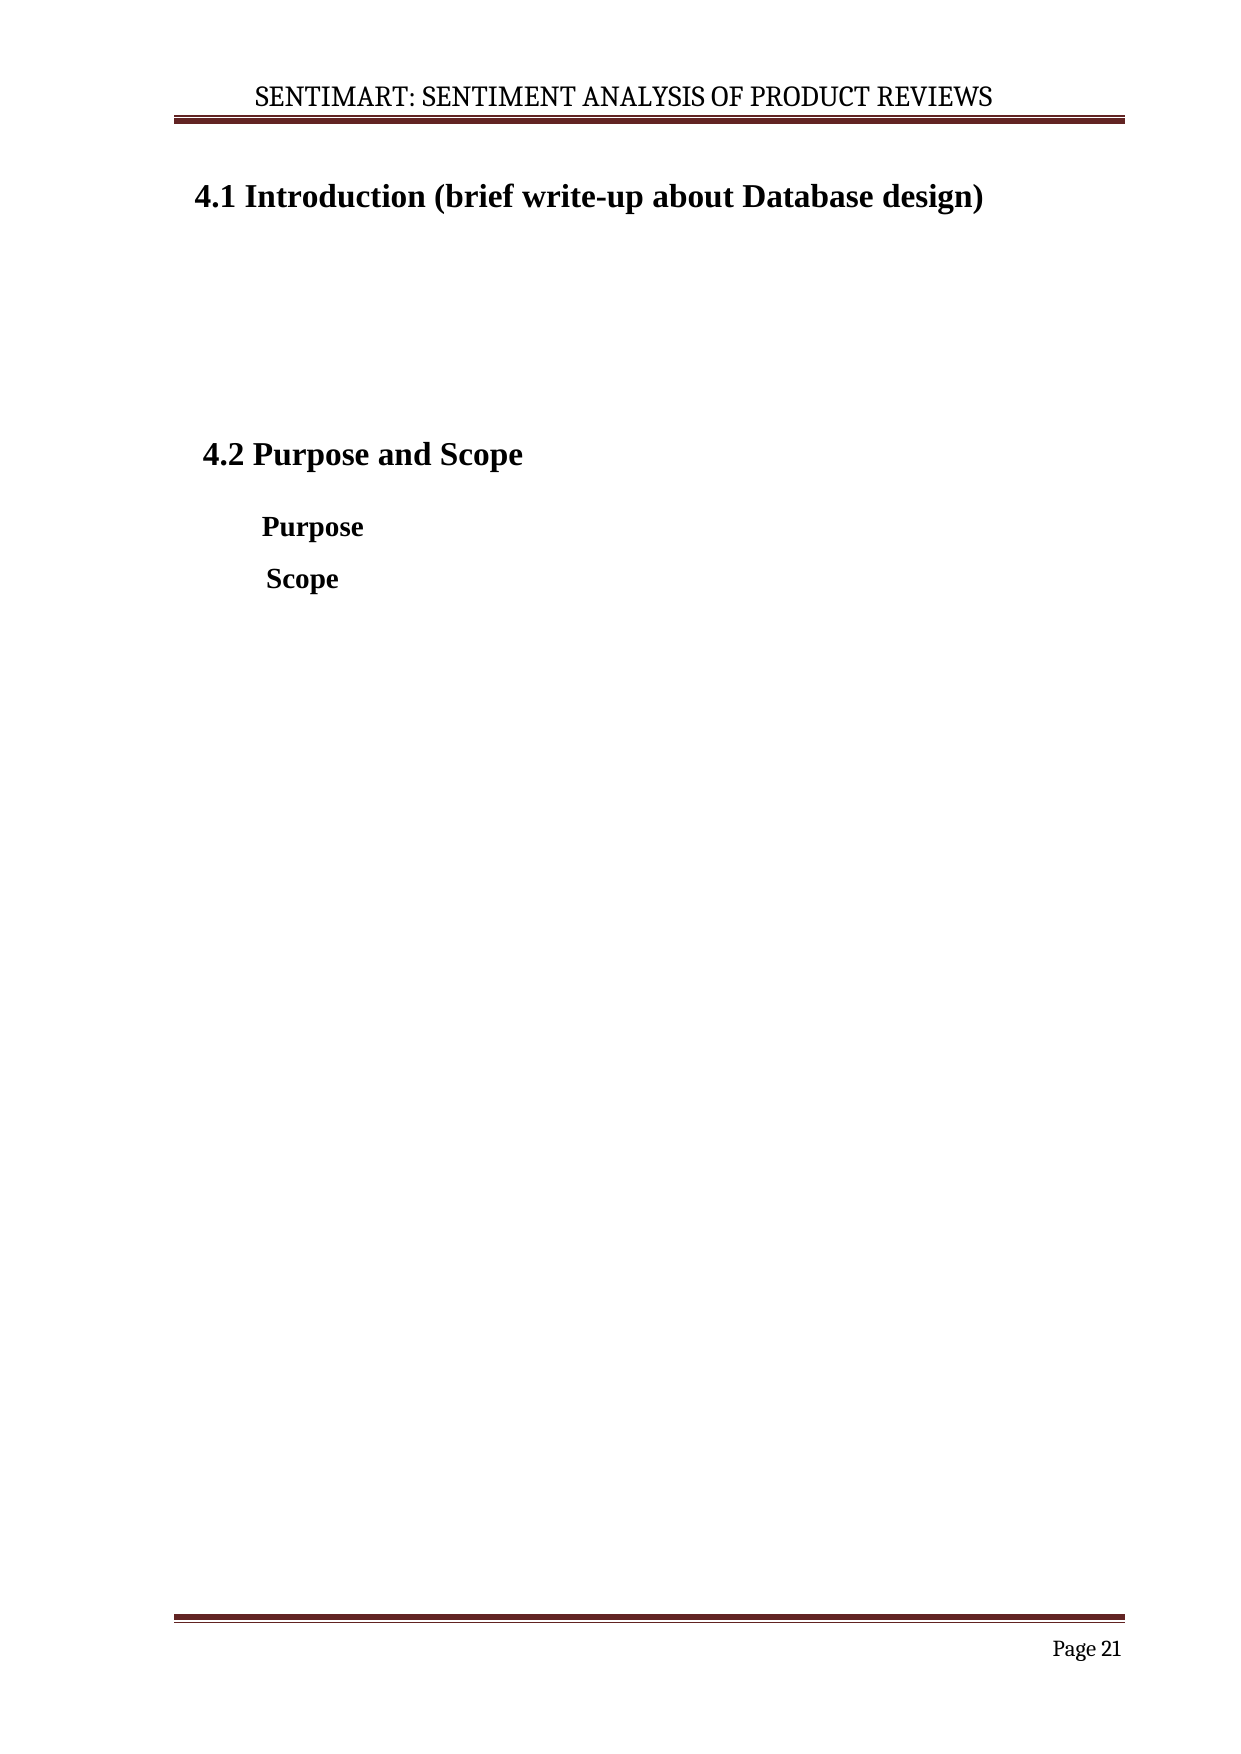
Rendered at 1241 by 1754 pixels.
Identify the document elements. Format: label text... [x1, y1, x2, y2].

subtitle 4.2 Purpose and Scope [101, 434, 1197, 472]
text Purpose [177, 509, 1197, 543]
subtitle 4.1 Introduction (brief write-up about Database design) [119, 176, 1197, 214]
text Scope [266, 561, 1197, 594]
